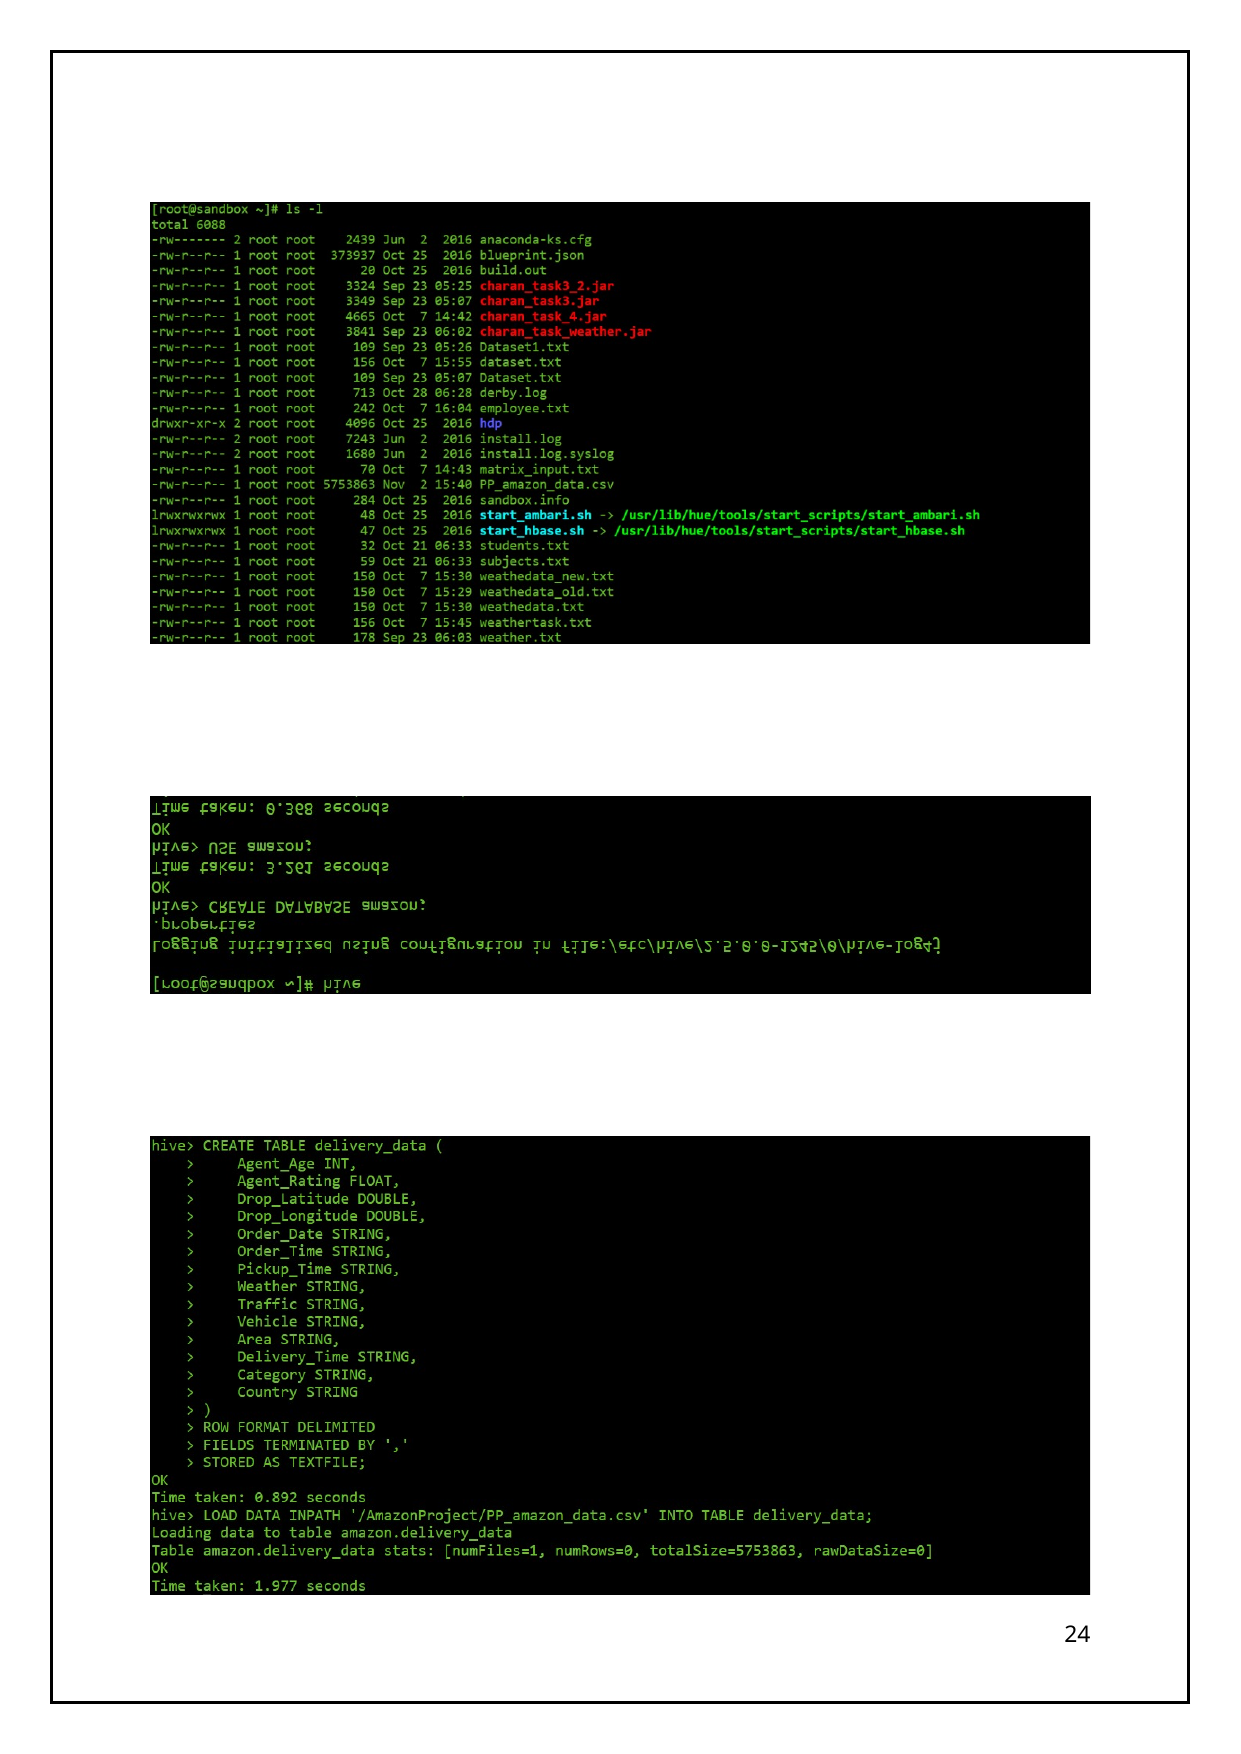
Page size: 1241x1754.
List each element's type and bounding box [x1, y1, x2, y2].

picture [150, 202, 1091, 644]
picture [150, 1136, 1091, 1595]
picture [150, 796, 1091, 994]
